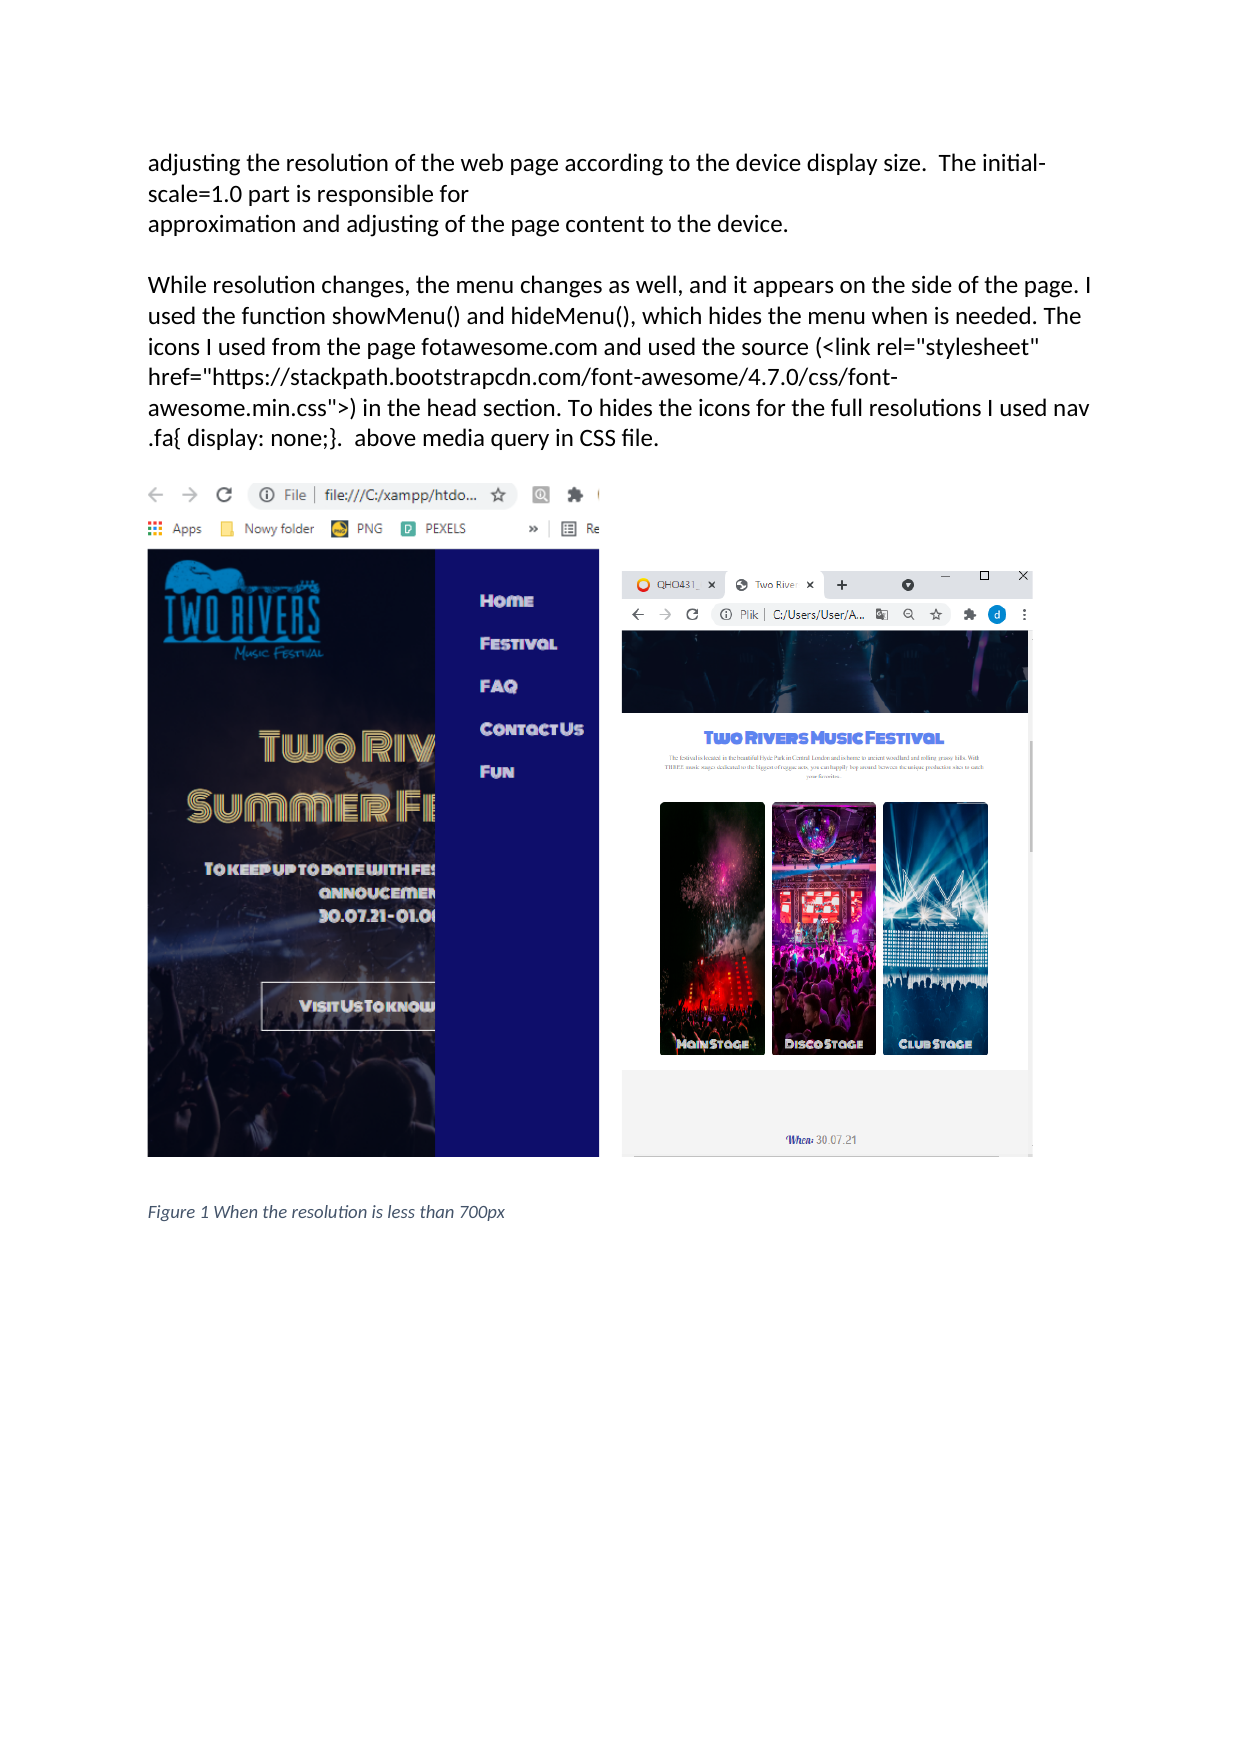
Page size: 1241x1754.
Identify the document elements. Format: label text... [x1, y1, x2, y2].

text Figure 1 When the resolution is less than 700px [148, 1201, 1093, 1223]
picture [147, 483, 600, 1157]
text approximation and adjusting of the page content to the device. [148, 209, 1093, 239]
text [148, 148, 1093, 209]
text While resolution changes, the menu changes as well, and it appears on the side of the page. I used the function showMenu() and hideMenu(), which hides the menu when is needed. The icons I used from the page fotawesome.com and used the source (<link rel="stylesheet" href="https://stackpath.bootstrapcdn.com/font-awesome/4.7.0/css/font-awesome.min.css">) in the head section. To hides the icons for the full resolutions I used nav .fa{ display: none;}. above media query in CSS file. [148, 270, 1093, 453]
picture [621, 571, 1033, 1157]
